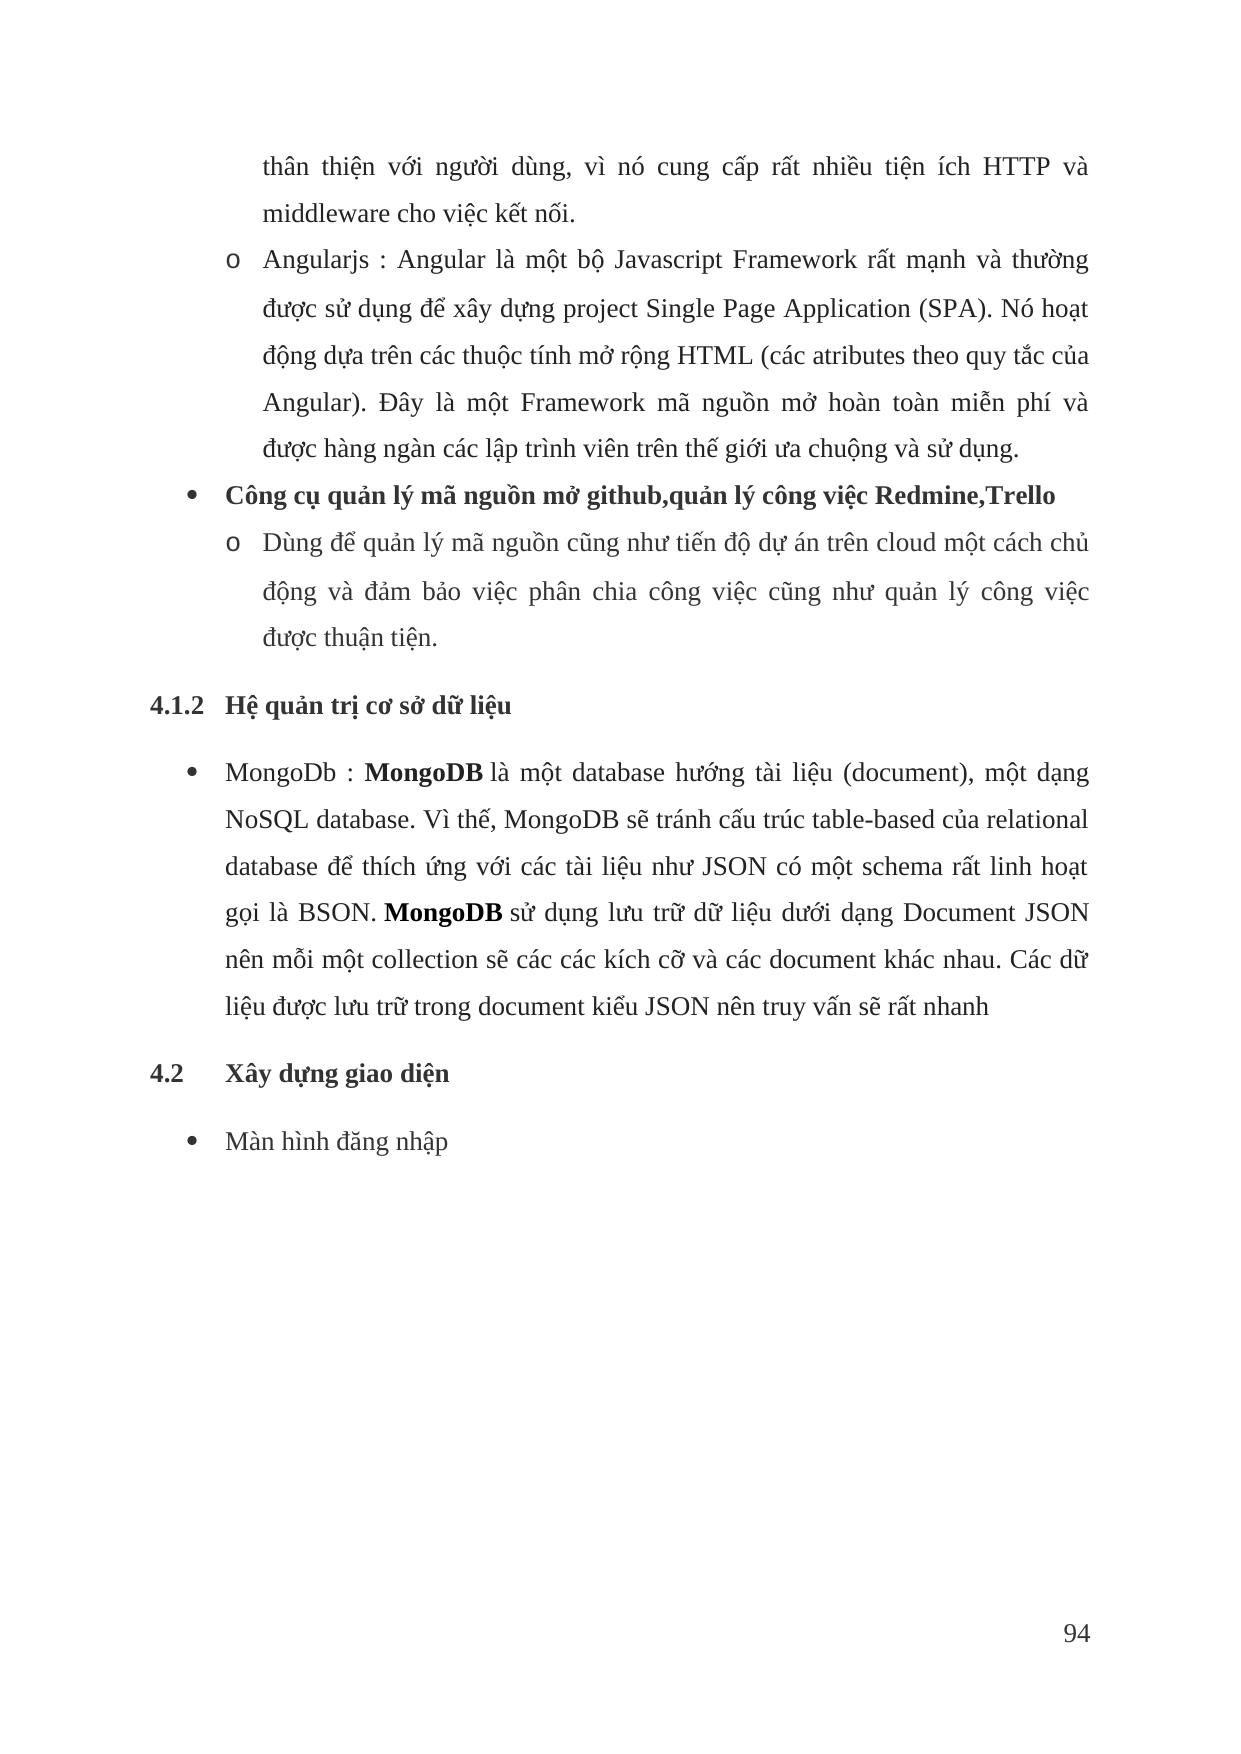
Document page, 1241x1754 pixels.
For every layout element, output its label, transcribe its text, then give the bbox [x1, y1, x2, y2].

list Màn hình đăng nhập [187, 1125, 1090, 1156]
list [225, 150, 1090, 228]
subtitle Xây dựng giao diện [150, 1057, 1090, 1088]
list MongoDb : MongoDB là một database hướng tài liệu (document), một dạng NoSQL database. Vì thế, MongoDB sẽ tránh cấu trúc table-based của relational database để thích ứng với các tài liệu như JSON có một schema rất linh hoạt gọi là BSON. MongoDB sử dụng lưu trữ dữ liệu dưới dạng Document JSON nên mỗi một collection sẽ các các kích cỡ và các document khác nhau. Các dữ liệu được lưu trữ trong document kiểu JSON nên truy vấn sẽ rất nhanh [187, 756, 1090, 1021]
subtitle Hệ quản trị cơ sở dữ liệu [150, 689, 1090, 720]
list Angularjs : Angular là một bộ Javascript Framework rất mạnh và thường được sử dụng để xây dựng project Single Page Application (SPA). Nó hoạt động dựa trên các thuộc tính mở rộng HTML (các atributes theo quy tắc của Angular). Đây là một Framework mã nguồn mở hoàn toàn miễn phí và được hàng ngàn các lập trình viên trên thế giới ưa chuộng và sử dụng. [225, 243, 1090, 463]
list Công cụ quản lý mã nguồn mở github,quản lý công việc Redmine,Trello [187, 479, 1090, 510]
list Dùng để quản lý mã nguồn cũng như tiến độ dự án trên cloud một cách chủ động và đảm bảo việc phân chia công việc cũng như quản lý công việc được thuận tiện. [225, 526, 1090, 653]
